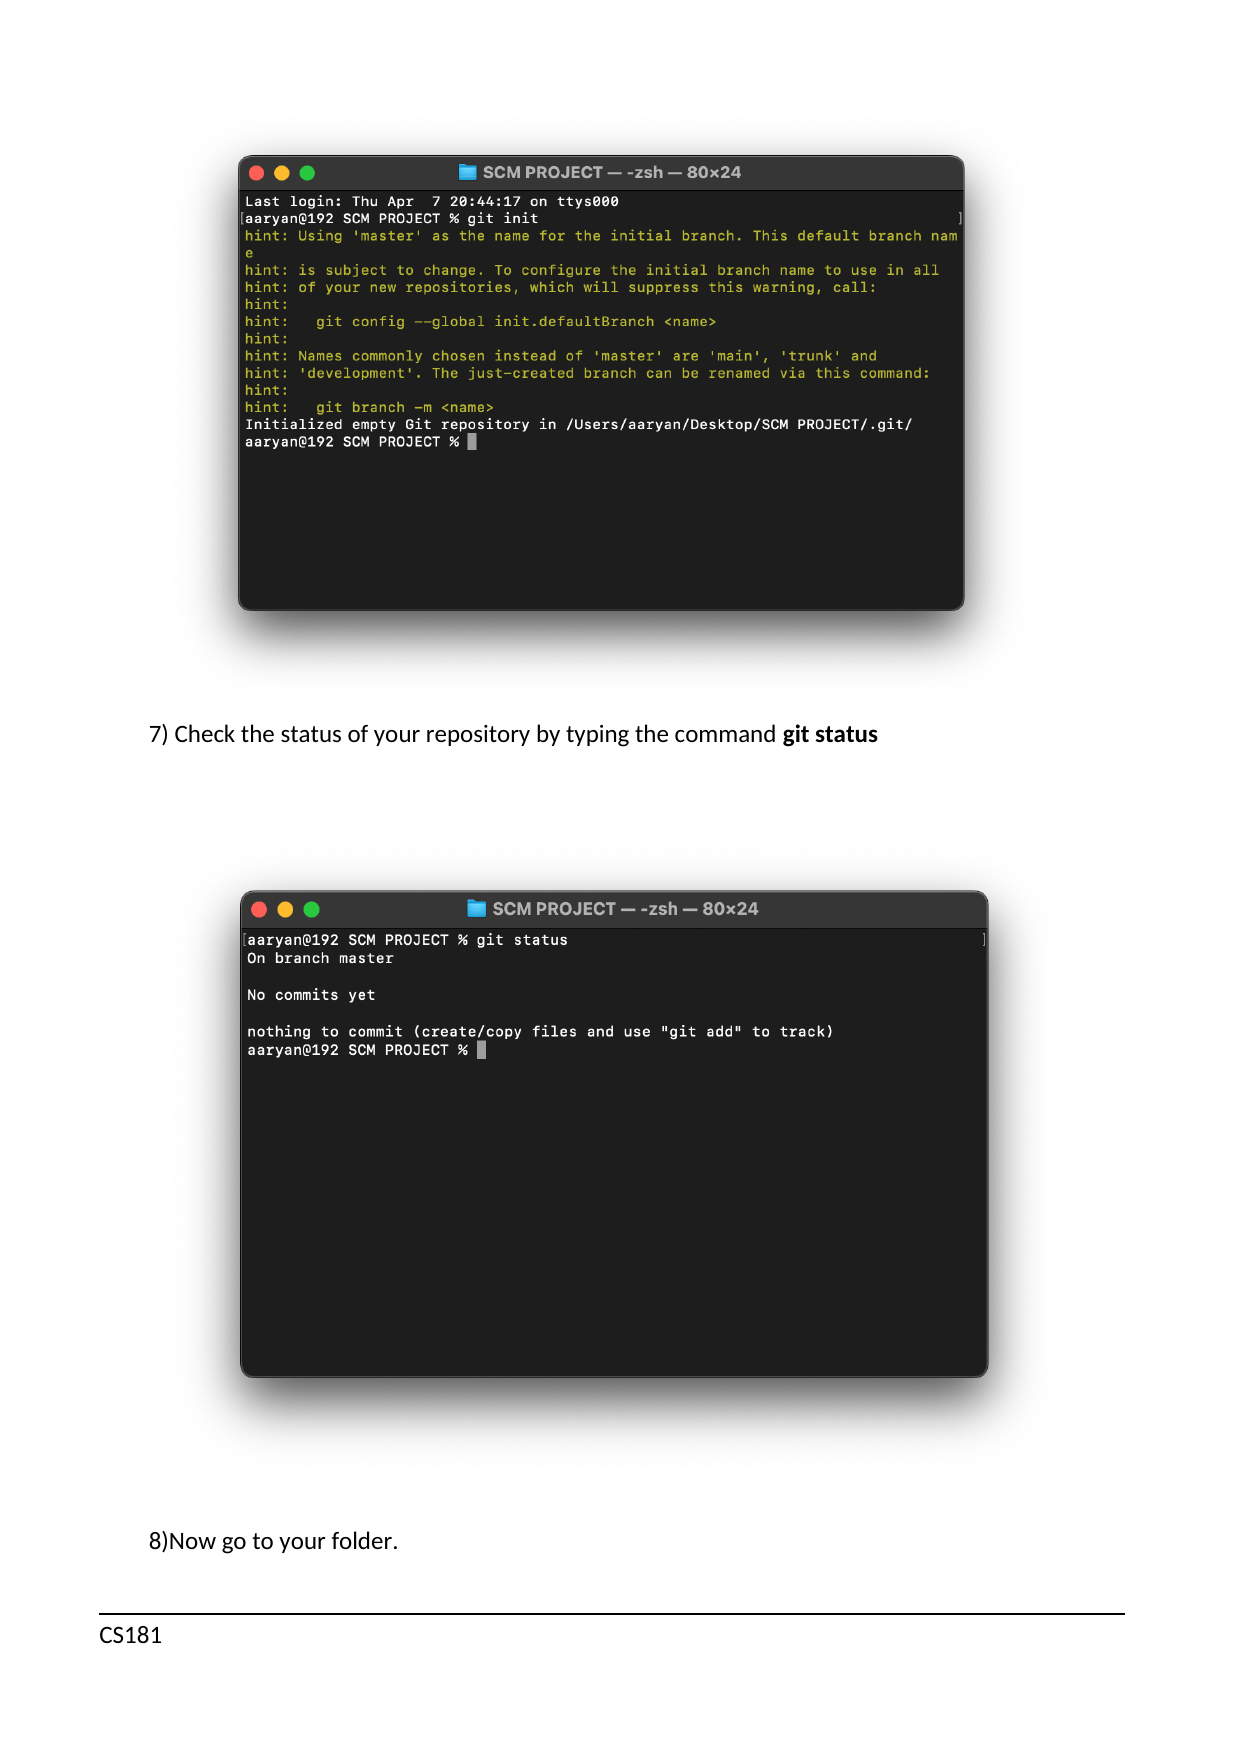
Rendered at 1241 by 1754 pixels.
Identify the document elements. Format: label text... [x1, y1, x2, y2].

list Check the status of your repository by typing the command git status [148, 718, 1181, 748]
picture [167, 841, 1060, 1474]
text 8)Now go to your folder. [148, 1525, 1181, 1556]
picture [167, 109, 1035, 701]
picture [83, 1618, 1085, 1655]
